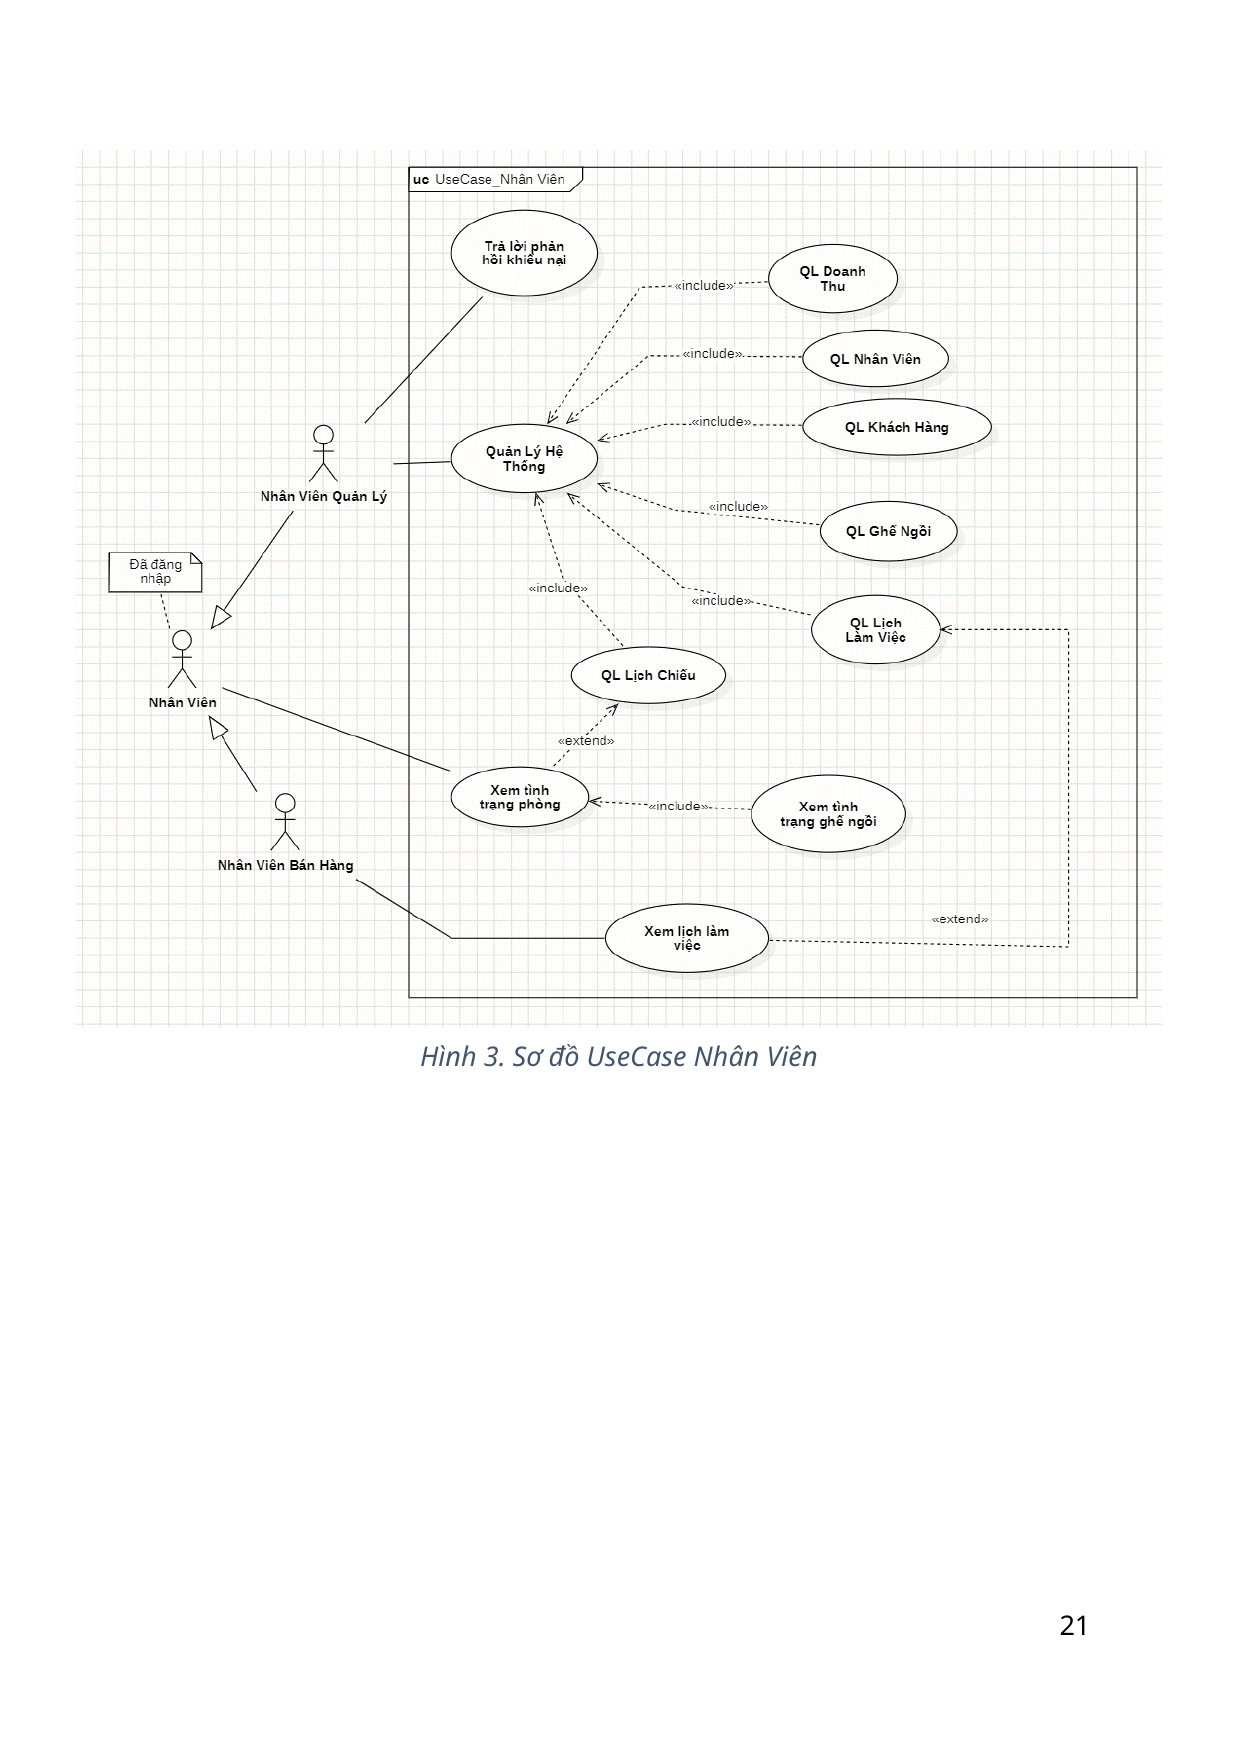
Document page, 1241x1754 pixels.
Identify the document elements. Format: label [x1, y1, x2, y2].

picture [74, 150, 1162, 1025]
